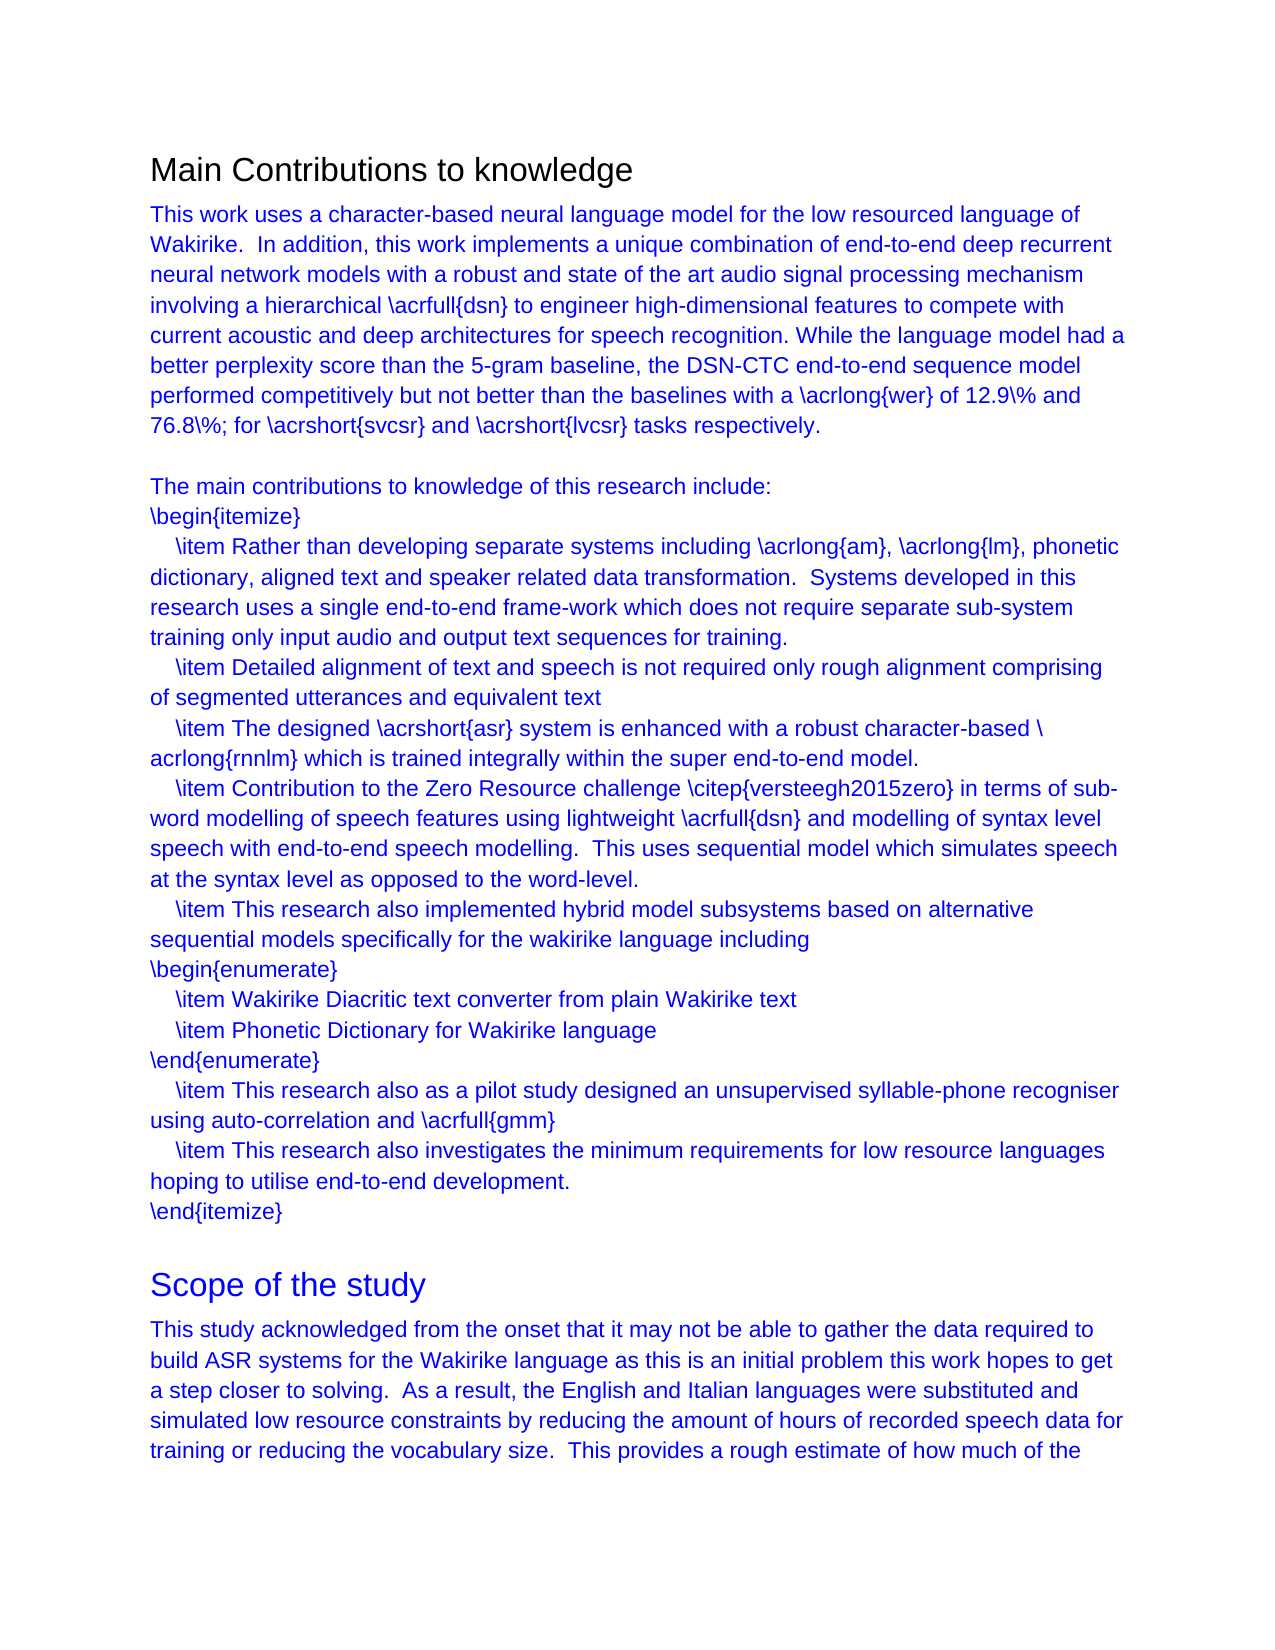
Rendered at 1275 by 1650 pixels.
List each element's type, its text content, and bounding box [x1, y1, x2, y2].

text \end{enumerate} [150, 1047, 1125, 1073]
text \item Phonetic Dictionary for Wakirike language [150, 1017, 1125, 1043]
text \item This research also investigates the minimum requirements for low resource languages hoping to utilise end-to-end development. [150, 1137, 1125, 1194]
text \begin{itemize} [150, 503, 1125, 529]
text \item This research also as a pilot study designed an unsupervised syllable-phone recogniser using auto-correlation and \acrfull{gmm} [150, 1077, 1125, 1133]
text \item Rather than developing separate systems including \acrlong{am}, \acrlong{lm}, phonetic dictionary, aligned text and speaker related data transformation. Systems developed in this research uses a single end-to-end frame-work which does not require separate sub-system training only input audio and output text sequences for training. [150, 533, 1125, 650]
text \begin{enumerate} [150, 956, 1125, 982]
text \item The designed \acrshort{asr} system is enhanced with a robust character-based \acrlong{rnnlm} which is trained integrally within the super end-to-end model. [150, 714, 1125, 771]
text The main contributions to knowledge of this research include: [150, 473, 1125, 499]
text \item This research also implemented hybrid model subsystems based on alternative sequential models specifically for the wakirike language including [150, 896, 1125, 952]
subtitle Scope of the study [150, 1266, 1125, 1304]
text \item Detailed alignment of text and speech is not required only rough alignment comprising of segmented utterances and equivalent text [150, 654, 1125, 711]
text \end{itemize} [150, 1198, 1125, 1224]
text \item Wakirike Diacritic text converter from plain Wakirike text [150, 986, 1125, 1013]
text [150, 1316, 1125, 1464]
text This work uses a character-based neural language model for the low resourced language of Wakirike. In addition, this work implements a unique combination of end-to-end deep recurrent neural network models with a robust and state of the art audio signal processing mechanism involving a hierarchical \acrfull{dsn} to engineer high-dimensional features to compete with current acoustic and deep architectures for speech recognition. While the language model had a better perplexity score than the 5-gram baseline, the DSN-CTC end-to-end sequence model performed competitively but not better than the baselines with a \acrlong{wer} of 12.9\% and 76.8\%; for \acrshort{svcsr} and \acrshort{lvcsr} tasks respectively. [150, 201, 1125, 439]
subtitle Main Contributions to knowledge [150, 150, 1125, 188]
text \item Contribution to the Zero Resource challenge \citep{versteegh2015zero} in terms of sub-word modelling of speech features using lightweight \acrfull{dsn} and modelling of syntax level speech with end-to-end speech modelling. This uses sequential model which simulates speech at the syntax level as opposed to the word-level. [150, 775, 1125, 892]
